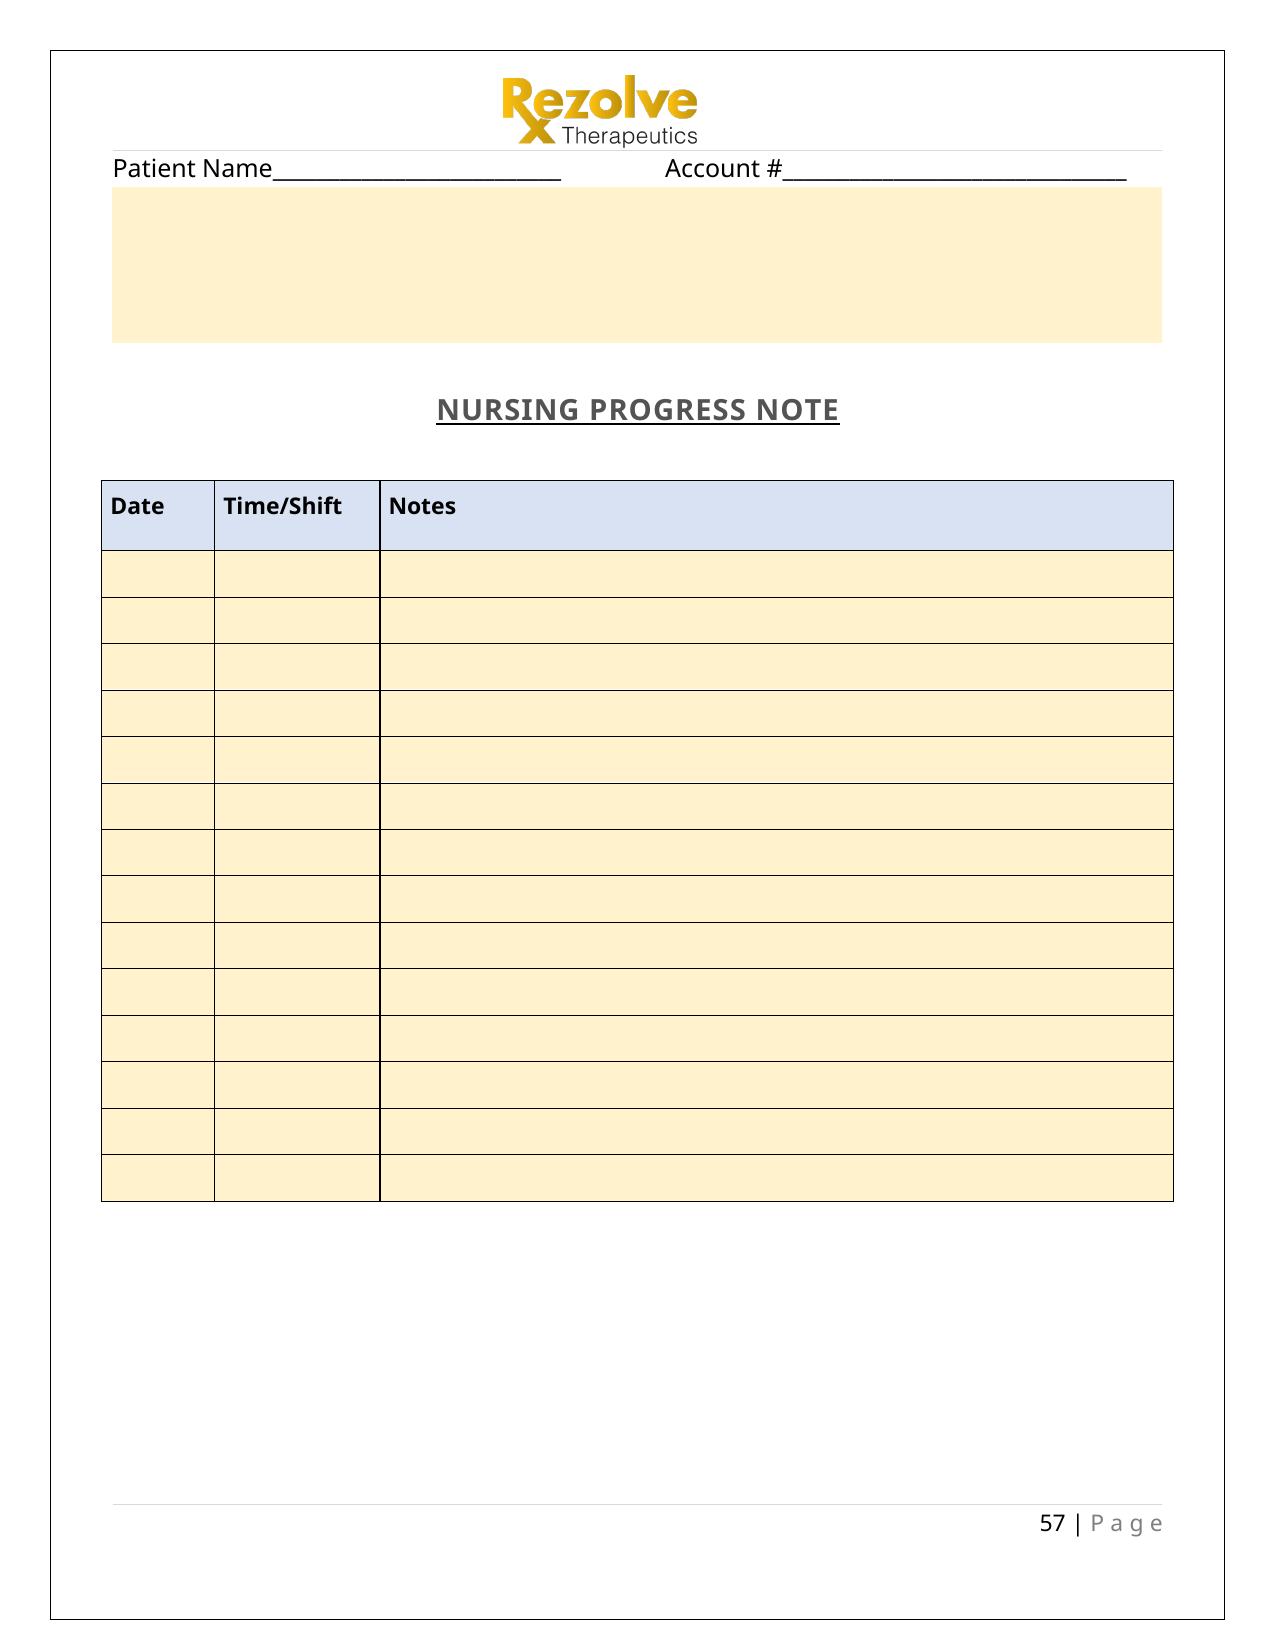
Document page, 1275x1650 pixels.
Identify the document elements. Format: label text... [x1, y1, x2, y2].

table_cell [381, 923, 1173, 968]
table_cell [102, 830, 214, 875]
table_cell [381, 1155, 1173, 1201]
text NURSING PROGRESS NOTE [112, 389, 1162, 429]
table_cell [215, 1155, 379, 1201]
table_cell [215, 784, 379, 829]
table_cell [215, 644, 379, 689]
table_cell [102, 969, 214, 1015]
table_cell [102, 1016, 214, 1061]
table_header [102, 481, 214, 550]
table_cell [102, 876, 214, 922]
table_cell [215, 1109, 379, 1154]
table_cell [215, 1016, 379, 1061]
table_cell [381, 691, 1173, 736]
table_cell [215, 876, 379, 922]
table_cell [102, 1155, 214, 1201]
picture [503, 75, 697, 148]
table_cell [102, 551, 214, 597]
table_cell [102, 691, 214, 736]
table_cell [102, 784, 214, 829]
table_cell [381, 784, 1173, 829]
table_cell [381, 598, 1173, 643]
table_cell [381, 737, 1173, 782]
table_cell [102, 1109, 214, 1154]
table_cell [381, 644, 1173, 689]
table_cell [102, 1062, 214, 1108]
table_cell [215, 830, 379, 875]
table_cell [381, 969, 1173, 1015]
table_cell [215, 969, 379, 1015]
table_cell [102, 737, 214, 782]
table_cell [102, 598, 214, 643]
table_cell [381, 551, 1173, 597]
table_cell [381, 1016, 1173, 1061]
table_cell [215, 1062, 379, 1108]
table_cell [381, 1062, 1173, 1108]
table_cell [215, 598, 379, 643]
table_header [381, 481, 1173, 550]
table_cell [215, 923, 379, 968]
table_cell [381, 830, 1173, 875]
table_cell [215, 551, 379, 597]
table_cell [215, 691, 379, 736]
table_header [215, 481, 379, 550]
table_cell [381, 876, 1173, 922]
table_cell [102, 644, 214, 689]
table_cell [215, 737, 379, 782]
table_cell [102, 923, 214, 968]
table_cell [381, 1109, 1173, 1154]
